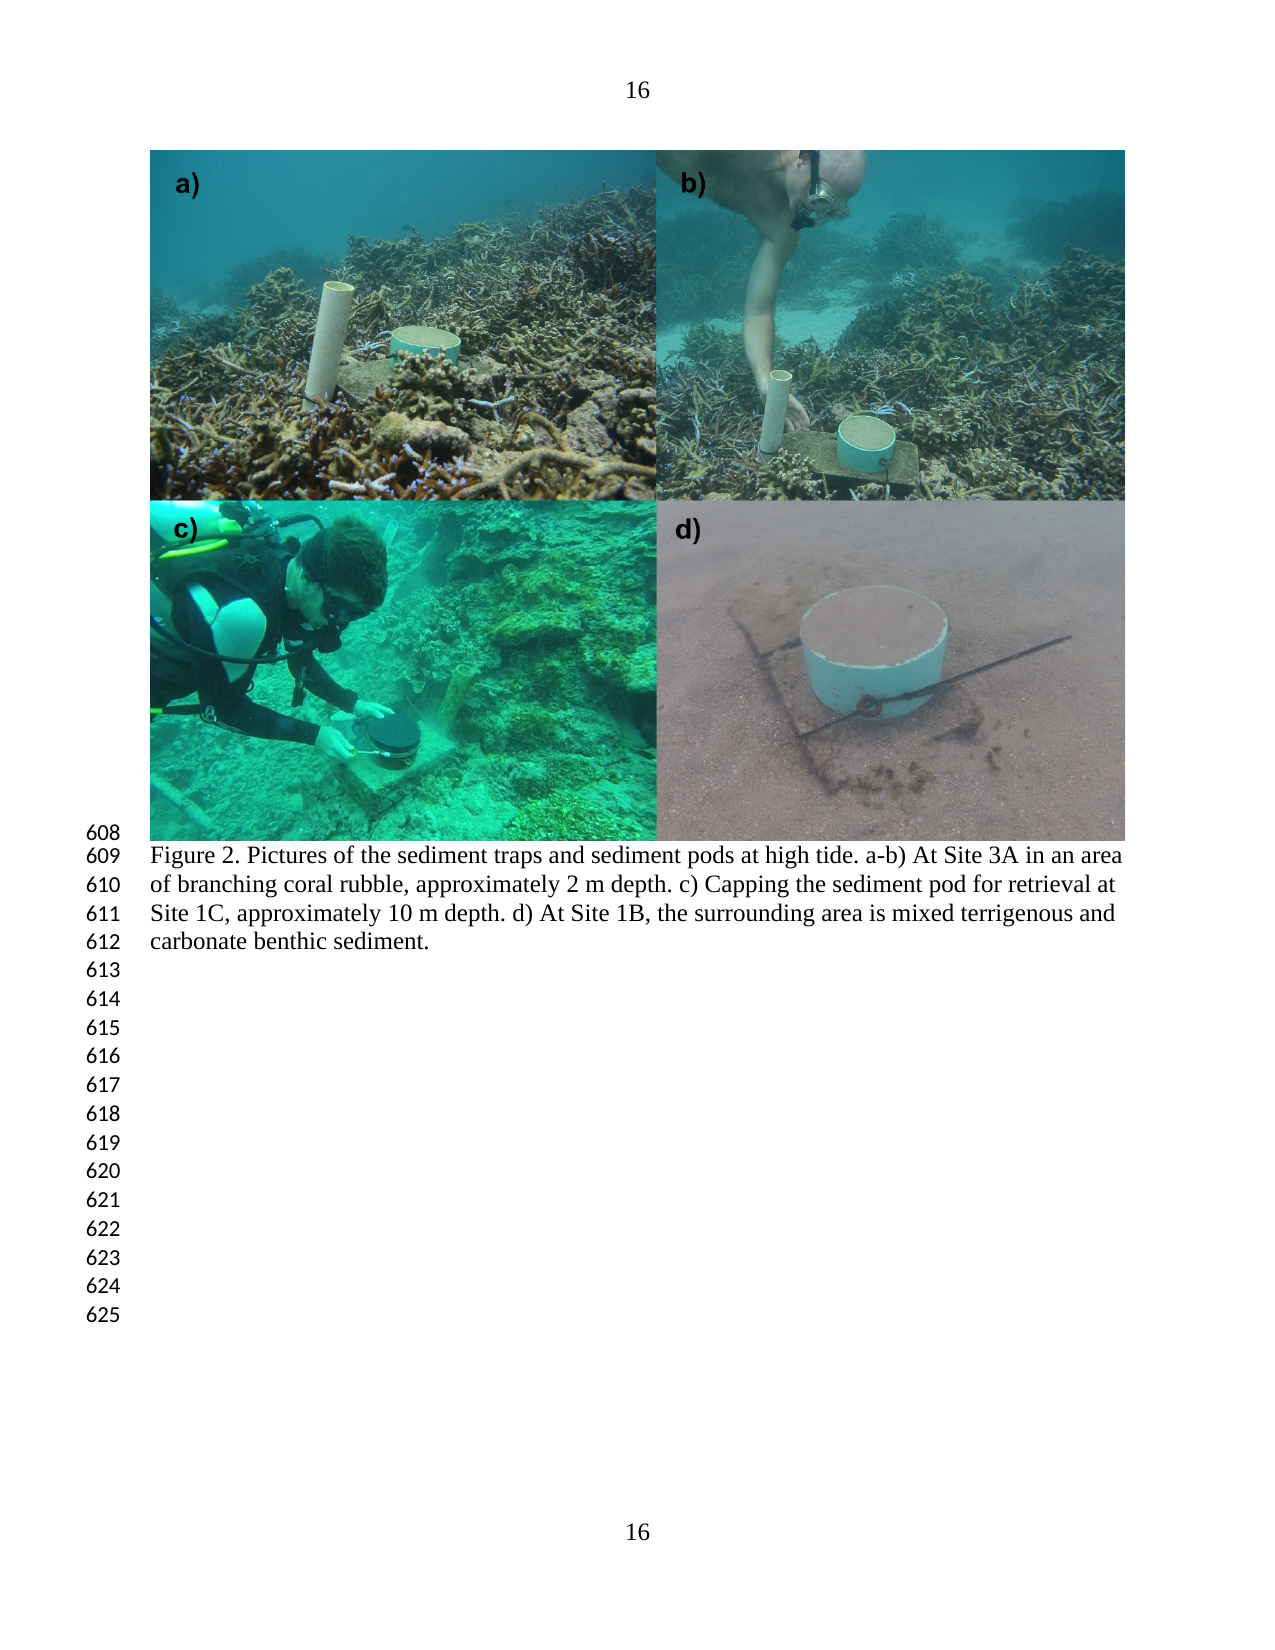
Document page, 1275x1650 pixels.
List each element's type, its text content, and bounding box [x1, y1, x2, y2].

picture [150, 150, 1125, 841]
text Figure 2. Pictures of the sediment traps and sediment pods at high tide. a-b) At Site 3A in an area of branching coral rubble, approximately 2 m depth. c) Capping the sediment pod for retrieval at Site 1C, approximately 10 m depth. d) At Site 1B, the surrounding area is mixed terrigenous and carbonate benthic sediment. [150, 841, 1125, 955]
